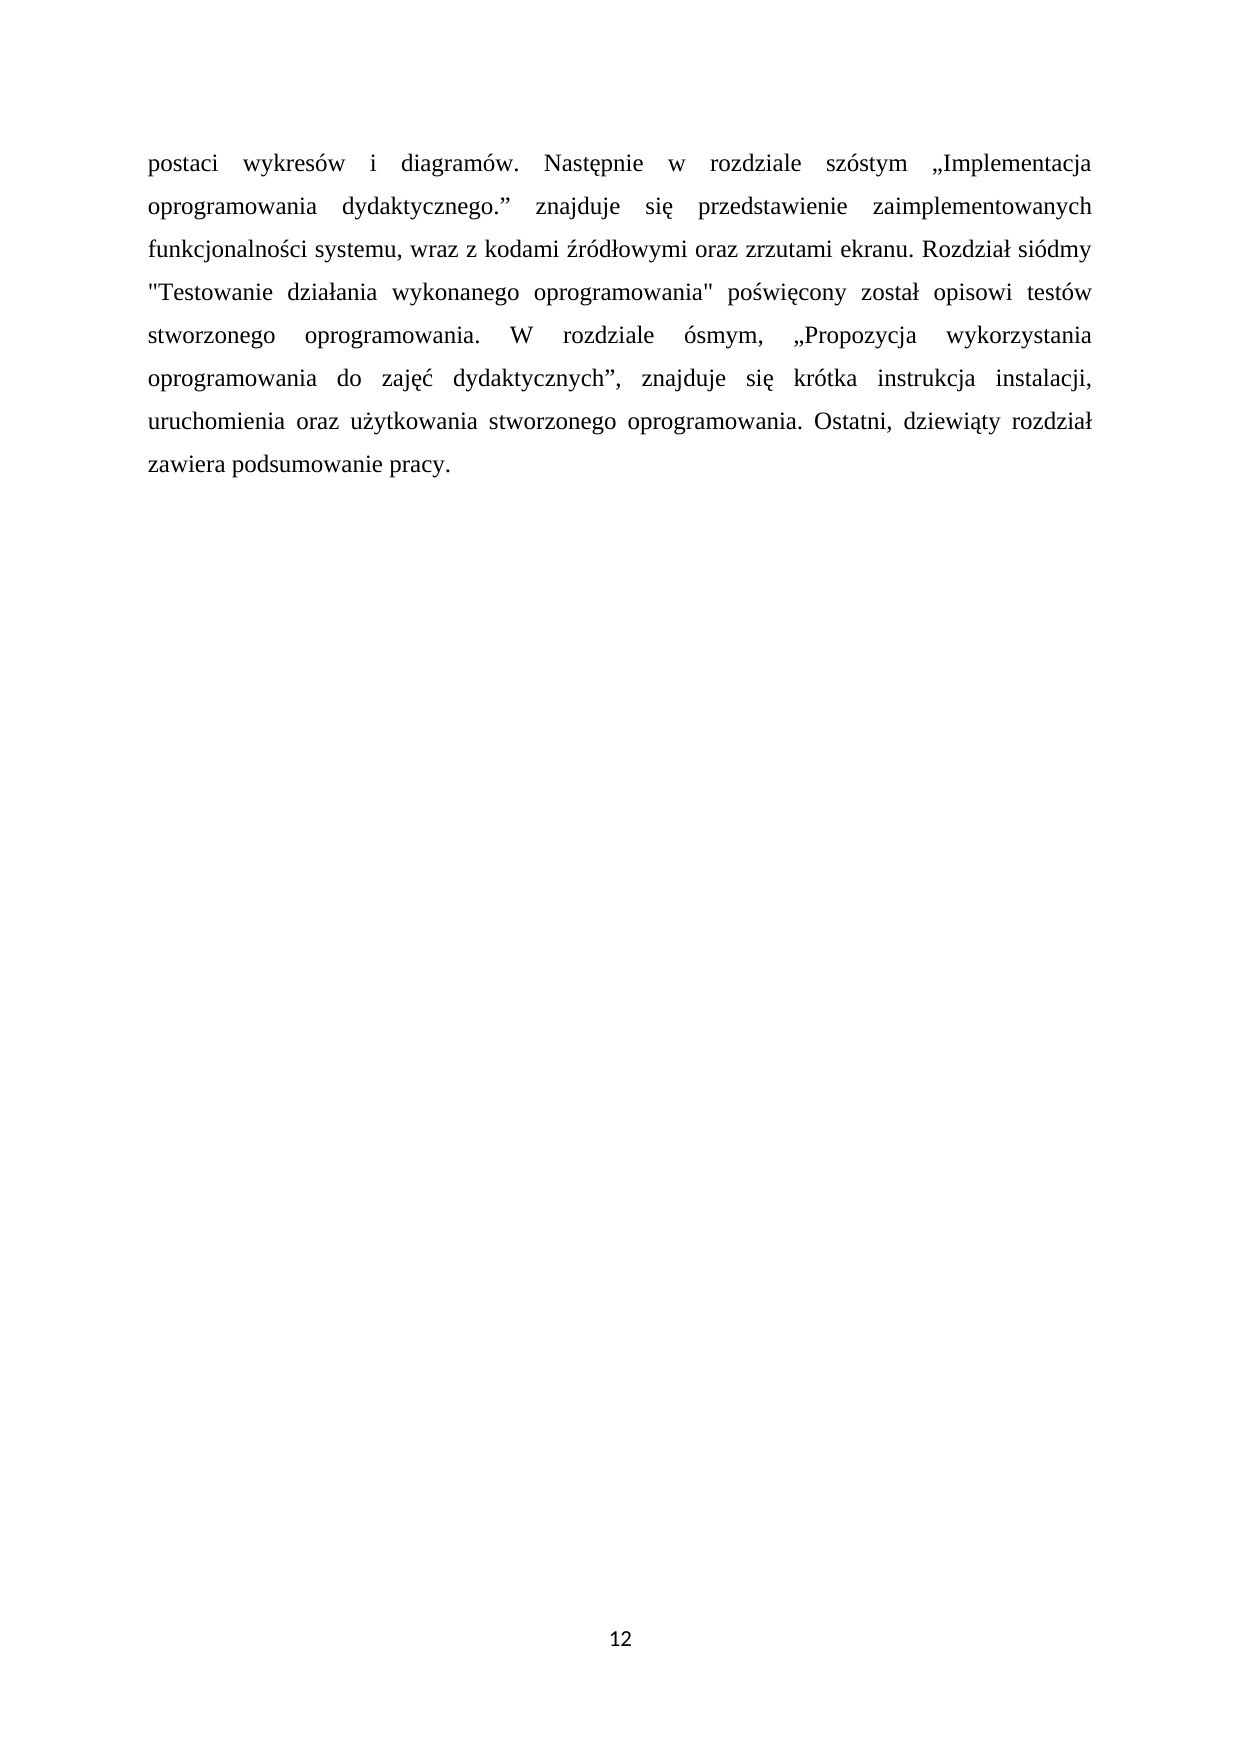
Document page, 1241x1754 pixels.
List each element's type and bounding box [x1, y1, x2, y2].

text [148, 148, 1093, 478]
